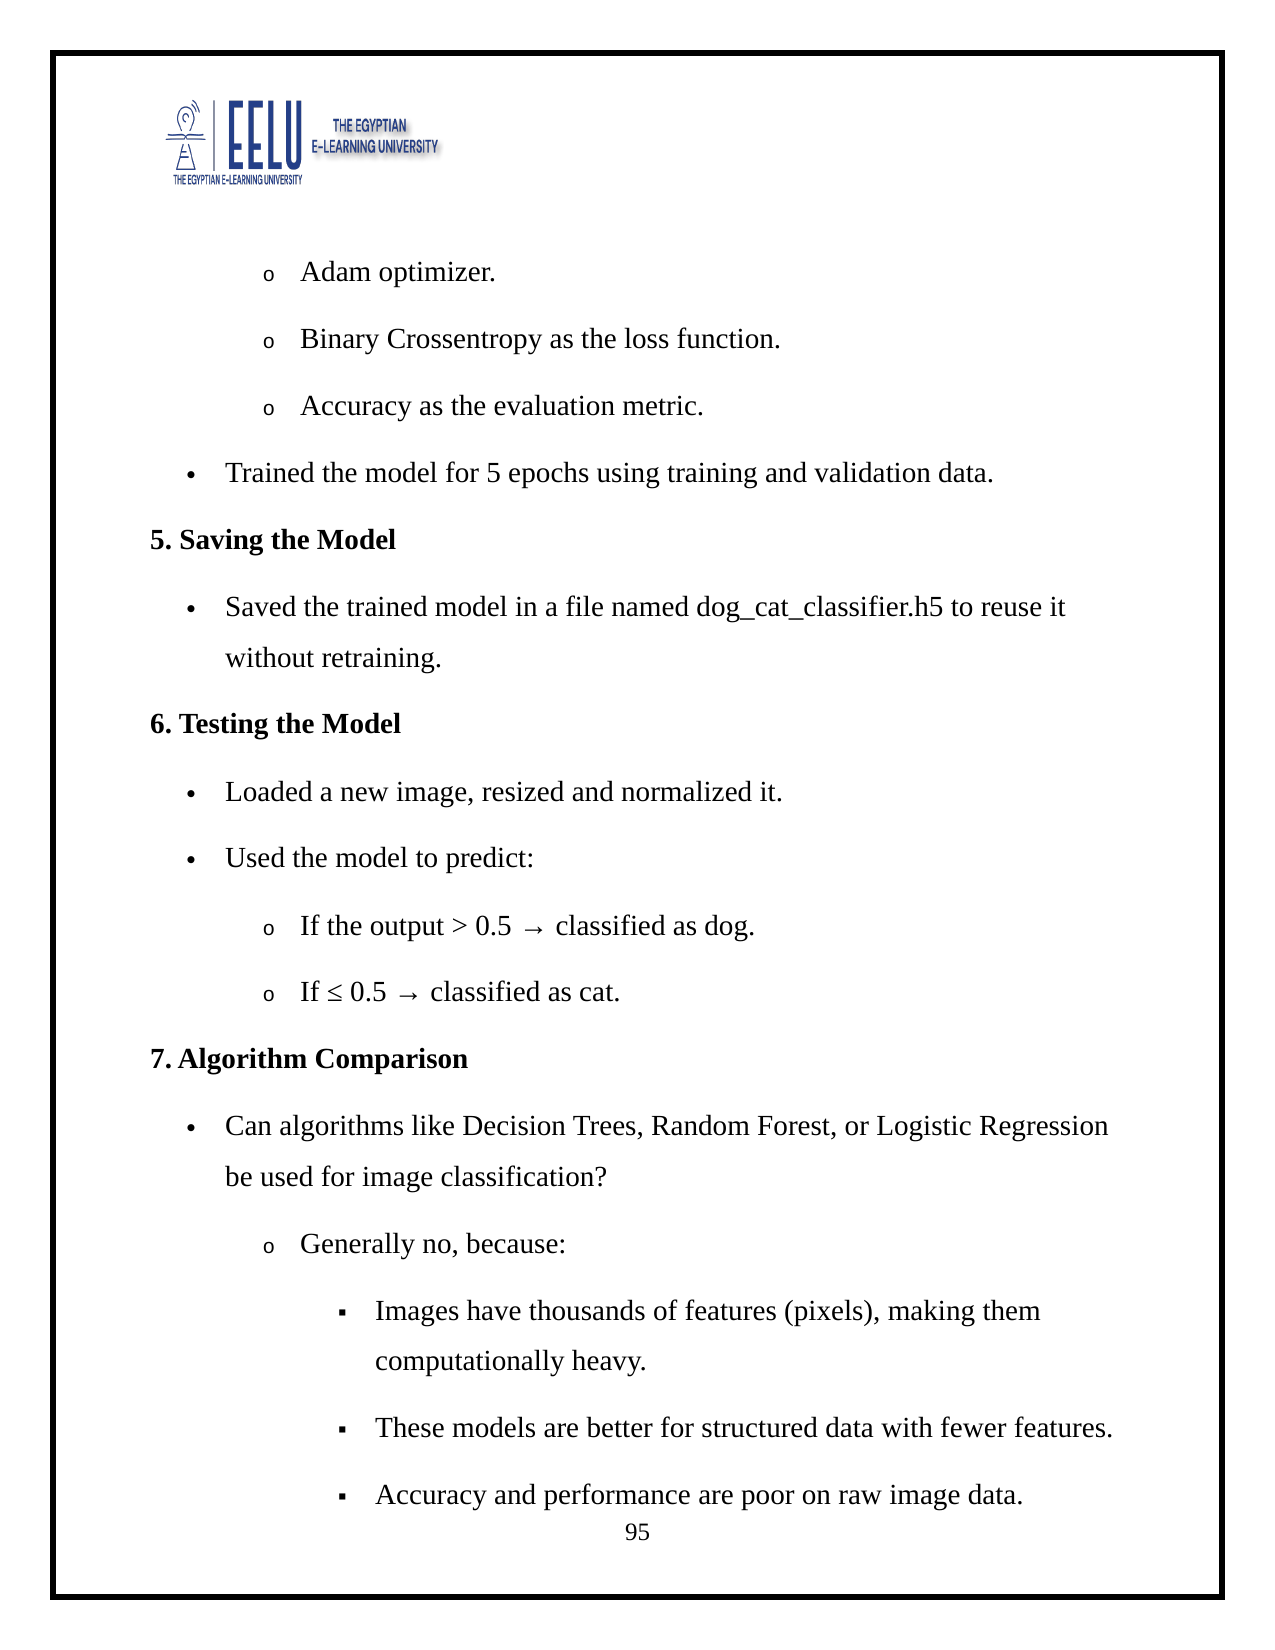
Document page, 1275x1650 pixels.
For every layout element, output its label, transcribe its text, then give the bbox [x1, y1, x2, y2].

list Generally no, because: [262, 1226, 1125, 1259]
list Images have thousands of features (pixels), making them computationally heavy. [337, 1293, 1125, 1377]
text 7. Algorithm Comparison [150, 1042, 1125, 1075]
list Trained the model for 5 epochs using training and validation data. [187, 455, 1125, 489]
list Can algorithms like Decision Trees, Random Forest, or Logistic Regression be used for image classification? [187, 1108, 1125, 1192]
list Saved the trained model in a file named dog_cat_classifier.h5 to reuse it without retraining. [187, 589, 1125, 673]
list These models are better for structured data with fewer features. [337, 1410, 1125, 1444]
list If the output > 0.5 → classified as dog. [262, 908, 1125, 941]
list Loaded a new image, resized and normalized it. [187, 774, 1125, 807]
list Accuracy and performance are poor on raw image data. [337, 1477, 1125, 1511]
list Accuracy as the evaluation metric. [262, 388, 1125, 422]
list Binary Crossentropy as the loss function. [262, 321, 1125, 355]
list Adam optimizer. [262, 254, 1125, 288]
list If ≤ 0.5 → classified as cat. [262, 974, 1125, 1008]
picture [150, 75, 444, 188]
text 6. Testing the Model [150, 707, 1125, 740]
text 5. Saving the Model [150, 522, 1125, 556]
list Used the model to predict: [187, 841, 1125, 874]
